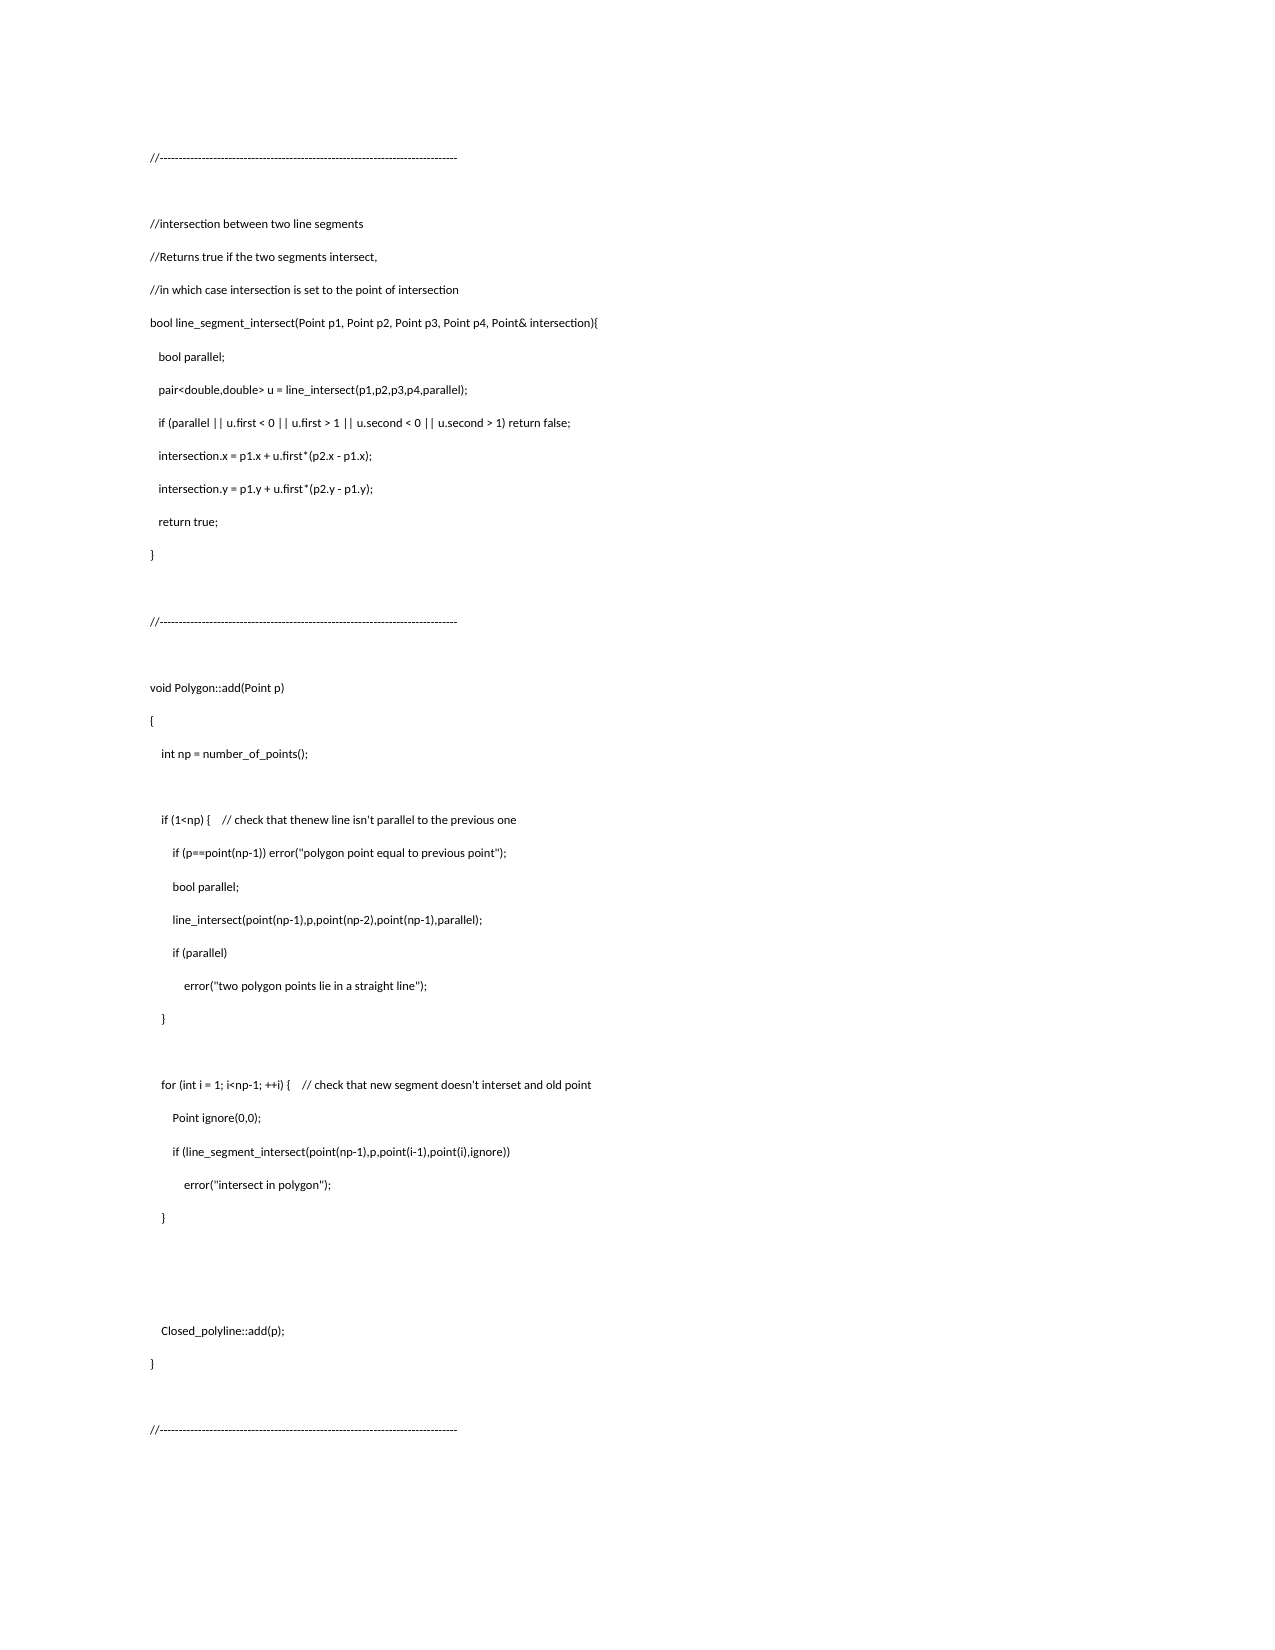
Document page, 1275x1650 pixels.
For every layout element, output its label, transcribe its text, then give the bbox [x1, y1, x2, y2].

text int np = number_of_points(); [150, 746, 1125, 762]
text pair<double,double> u = line_intersect(p1,p2,p3,p4,parallel); [150, 382, 1125, 397]
text bool line_segment_intersect(Point p1, Point p2, Point p3, Point p4, Point& intersection){ [150, 316, 1125, 331]
text bool parallel; [150, 349, 1125, 364]
text //------------------------------------------------------------------------------ [150, 150, 1125, 165]
text error("intersect in polygon"); [150, 1177, 1125, 1192]
text if (line_segment_intersect(point(np-1),p,point(i-1),point(i),ignore)) [150, 1144, 1125, 1159]
text //intersection between two line segments [150, 216, 1125, 232]
text if (parallel) [150, 945, 1125, 960]
text //in which case intersection is set to the point of intersection [150, 282, 1125, 298]
text intersection.x = p1.x + u.first*(p2.x - p1.x); [150, 448, 1125, 463]
text //Returns true if the two segments intersect, [150, 249, 1125, 265]
text Point ignore(0,0); [150, 1111, 1125, 1126]
text //------------------------------------------------------------------------------ [150, 614, 1125, 629]
text return true; [150, 514, 1125, 530]
text error("two polygon points lie in a straight line"); [150, 978, 1125, 993]
text } [150, 547, 1125, 563]
text } [150, 1356, 1125, 1372]
text } [150, 1210, 1125, 1225]
text intersection.y = p1.y + u.first*(p2.y - p1.y); [150, 481, 1125, 497]
text } [150, 1011, 1125, 1027]
text Closed_polyline::add(p); [150, 1323, 1125, 1338]
text { [150, 713, 1125, 728]
text for (int i = 1; i<np-1; ++i) { // check that new segment doesn't interset and old point [150, 1077, 1125, 1093]
text if (parallel || u.first < 0 || u.first > 1 || u.second < 0 || u.second > 1) return false; [150, 415, 1125, 430]
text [150, 1422, 1125, 1438]
text if (p==point(np-1)) error("polygon point equal to previous point"); [150, 846, 1125, 861]
text line_intersect(point(np-1),p,point(np-2),point(np-1),parallel); [150, 912, 1125, 927]
text void Polygon::add(Point p) [150, 680, 1125, 695]
text bool parallel; [150, 879, 1125, 894]
text if (1<np) { // check that thenew line isn't parallel to the previous one [150, 812, 1125, 828]
